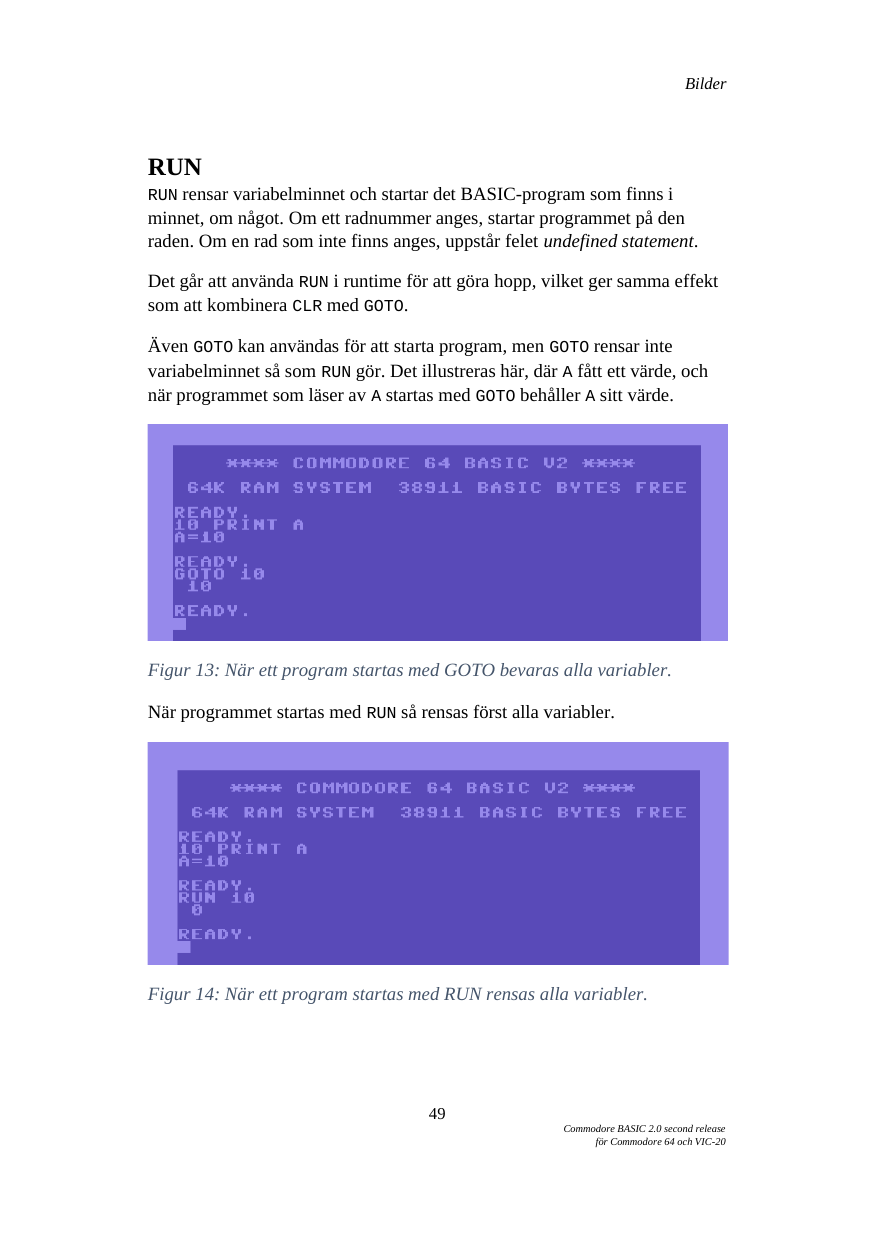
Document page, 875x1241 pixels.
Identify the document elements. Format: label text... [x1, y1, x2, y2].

picture [147, 742, 729, 965]
text Även GOTO kan användas för att starta program, men GOTO rensar inte variabelminnet så som RUN gör. Det illustreras här, där A fått ett värde, och när programmet som läser av A startas med GOTO behåller A sitt värde. [148, 335, 726, 406]
subtitle RUN [148, 152, 726, 181]
text Det går att använda RUN i runtime för att göra hopp, vilket ger samma effekt som att kombinera CLR med GOTO. [148, 270, 726, 317]
text När programmet startas med RUN så rensas först alla variabler. [148, 701, 726, 724]
text Figur 14: När ett program startas med RUN rensas alla variabler. [148, 983, 726, 1005]
text RUN rensar variabelminnet och startar det BASIC-program som finns i minnet, om något. Om ett radnummer anges, startar programmet på den raden. Om en rad som inte finns anges, uppstår felet undefined statement. [148, 183, 726, 252]
picture [147, 424, 728, 641]
text Figur 13: När ett program startas med GOTO bevaras alla variabler. [148, 659, 726, 681]
